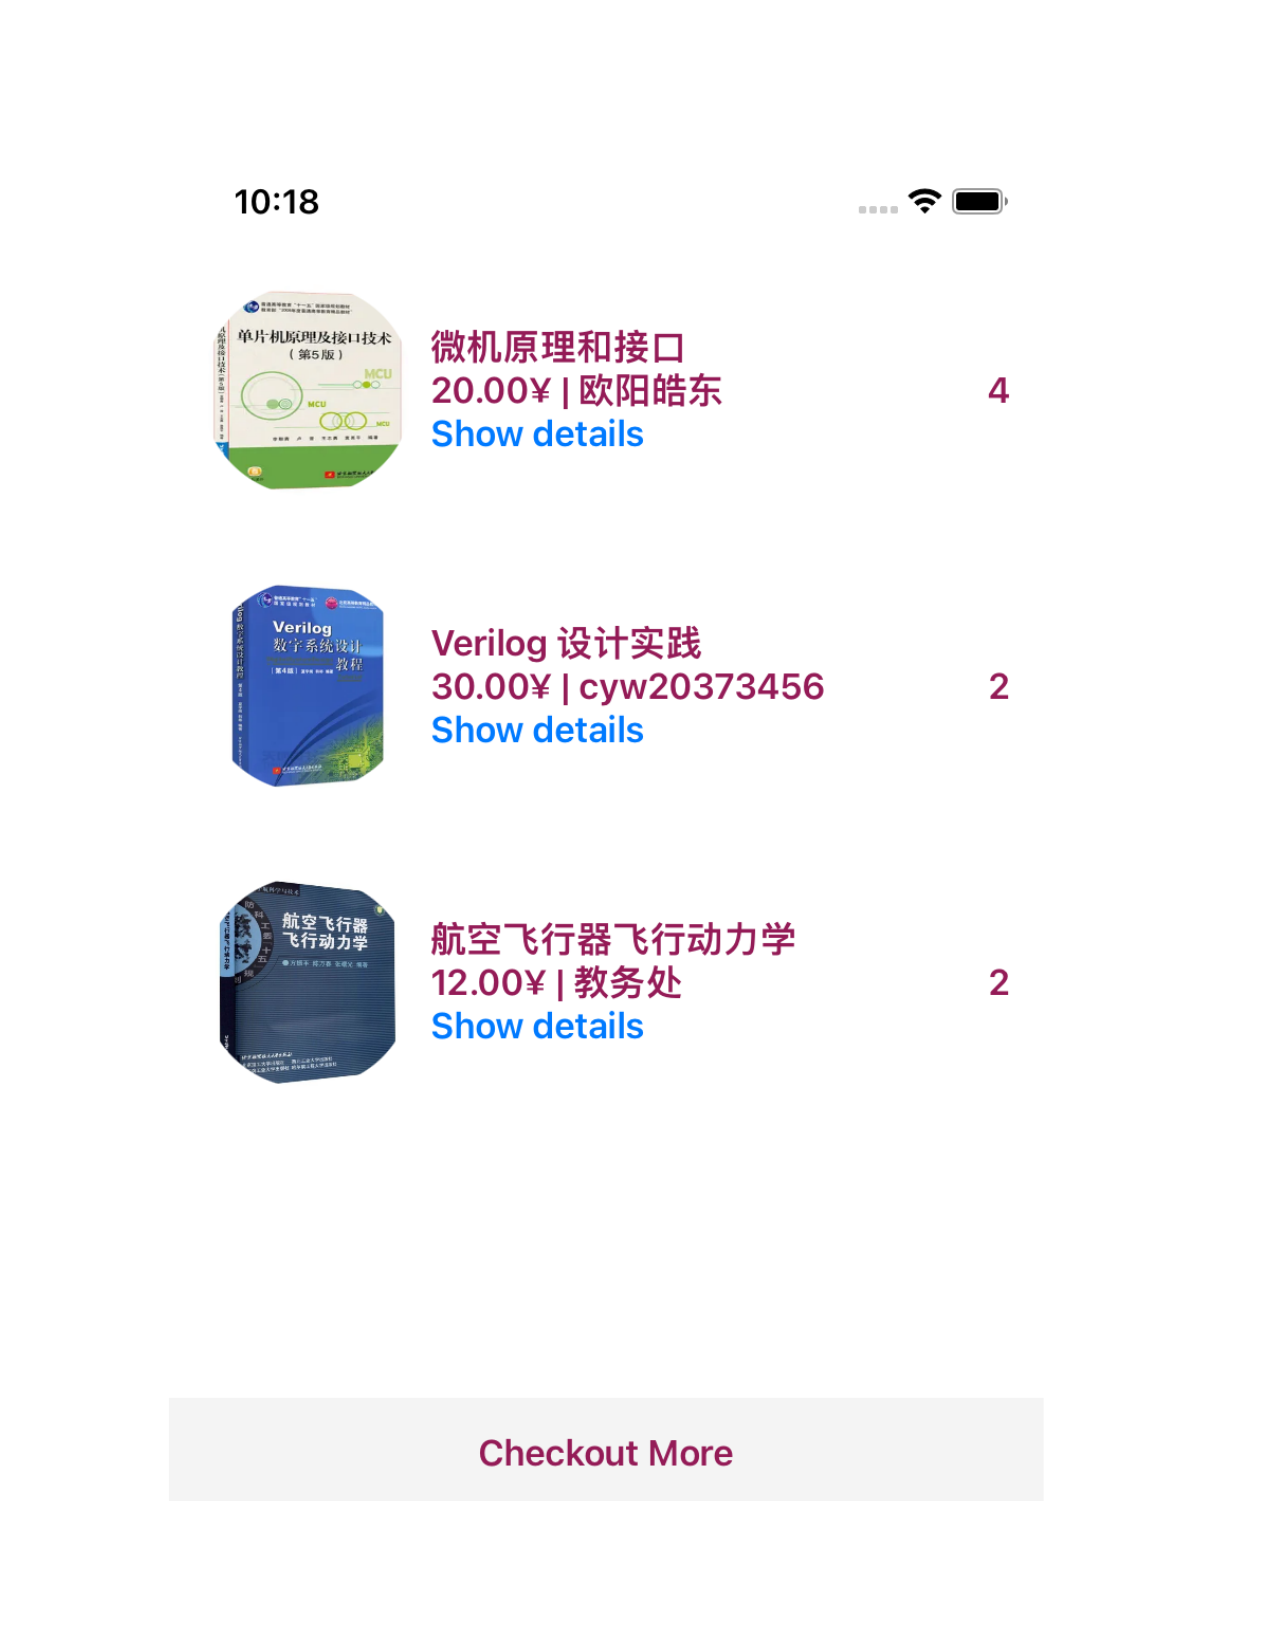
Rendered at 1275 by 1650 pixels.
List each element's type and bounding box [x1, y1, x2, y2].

picture [168, 150, 1044, 1501]
